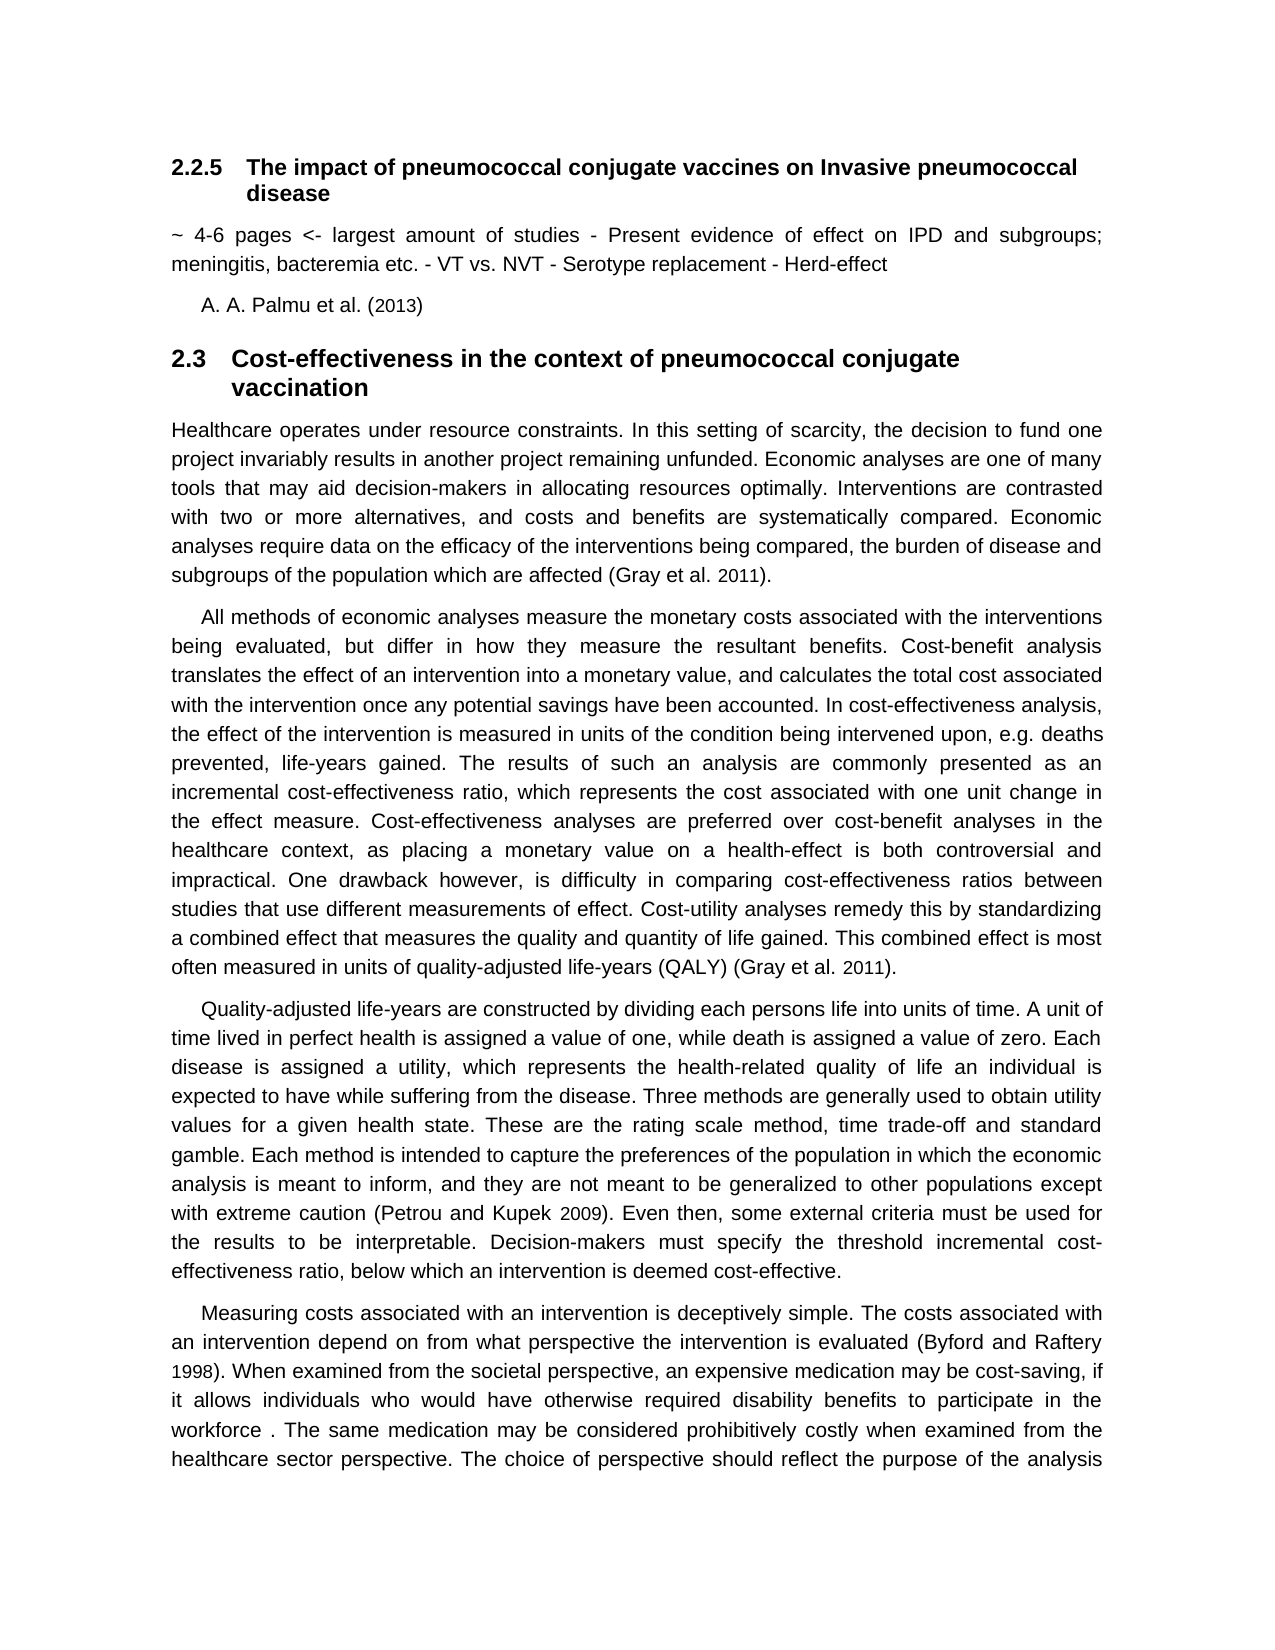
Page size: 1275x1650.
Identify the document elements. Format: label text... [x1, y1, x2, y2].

text Healthcare operates under resource constraints. In this setting of scarcity, the decision to fund one project invariably results in another project remaining unfunded. Economic analyses are one of many tools that may aid decision-makers in allocating resources optimally. Interventions are contrasted with two or more alternatives, and costs and benefits are systematically compared. Economic analyses require data on the efficacy of the interventions being compared, the burden of disease and subgroups of the population which are affected (Gray et al. 2011). [171, 414, 1104, 589]
text All methods of economic analyses measure the monetary costs associated with the interventions being evaluated, but differ in how they measure the resultant benefits. Cost-benefit analysis translates the effect of an intervention into a monetary value, and calculates the total cost associated with the intervention once any potential savings have been accounted. In cost-effectiveness analysis, the effect of the intervention is measured in units of the condition being intervened upon, e.g. deaths prevented, life-years gained. The results of such an analysis are commonly presented as an incremental cost-effectiveness ratio, which represents the cost associated with one unit change in the effect measure. Cost-effectiveness analyses are preferred over cost-benefit analyses in the healthcare context, as placing a monetary value on a health-effect is both controversial and impractical. One drawback however, is difficulty in comparing cost-effectiveness ratios between studies that use different measurements of effect. Cost-utility analyses remedy this by standardizing a combined effect that measures the quality and quantity of life gained. This combined effect is most often measured in units of quality-adjusted life-years (QALY) (Gray et al. 2011). [171, 601, 1104, 980]
text A. A. Palmu et al. (2013) [171, 289, 1104, 319]
text ~ 4-6 pages <- largest amount of studies - Present evidence of effect on IPD and subgroups; meningitis, bacteremia etc. - VT vs. NVT - Serotype replacement - Herd-effect [171, 219, 1104, 277]
subtitle Cost-effectiveness in the context of pneumococcal conjugate vaccination [171, 344, 1104, 401]
subtitle The impact of pneumococcal conjugate vaccines on Invasive pneumococcal disease [171, 153, 1104, 206]
text Quality-adjusted life-years are constructed by dividing each persons life into units of time. A unit of time lived in perfect health is assigned a value of one, while death is assigned a value of zero. Each disease is assigned a utility, which represents the health-related quality of life an individual is expected to have while suffering from the disease. Three methods are generally used to obtain utility values for a given health state. These are the rating scale method, time trade-off and standard gamble. Each method is intended to capture the preferences of the population in which the economic analysis is meant to inform, and they are not meant to be generalized to other populations except with extreme caution (Petrou and Kupek 2009). Even then, some external criteria must be used for the results to be interpretable. Decision-makers must specify the threshold incremental cost-effectiveness ratio, below which an intervention is deemed cost-effective. [171, 993, 1104, 1284]
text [171, 1297, 1104, 1472]
